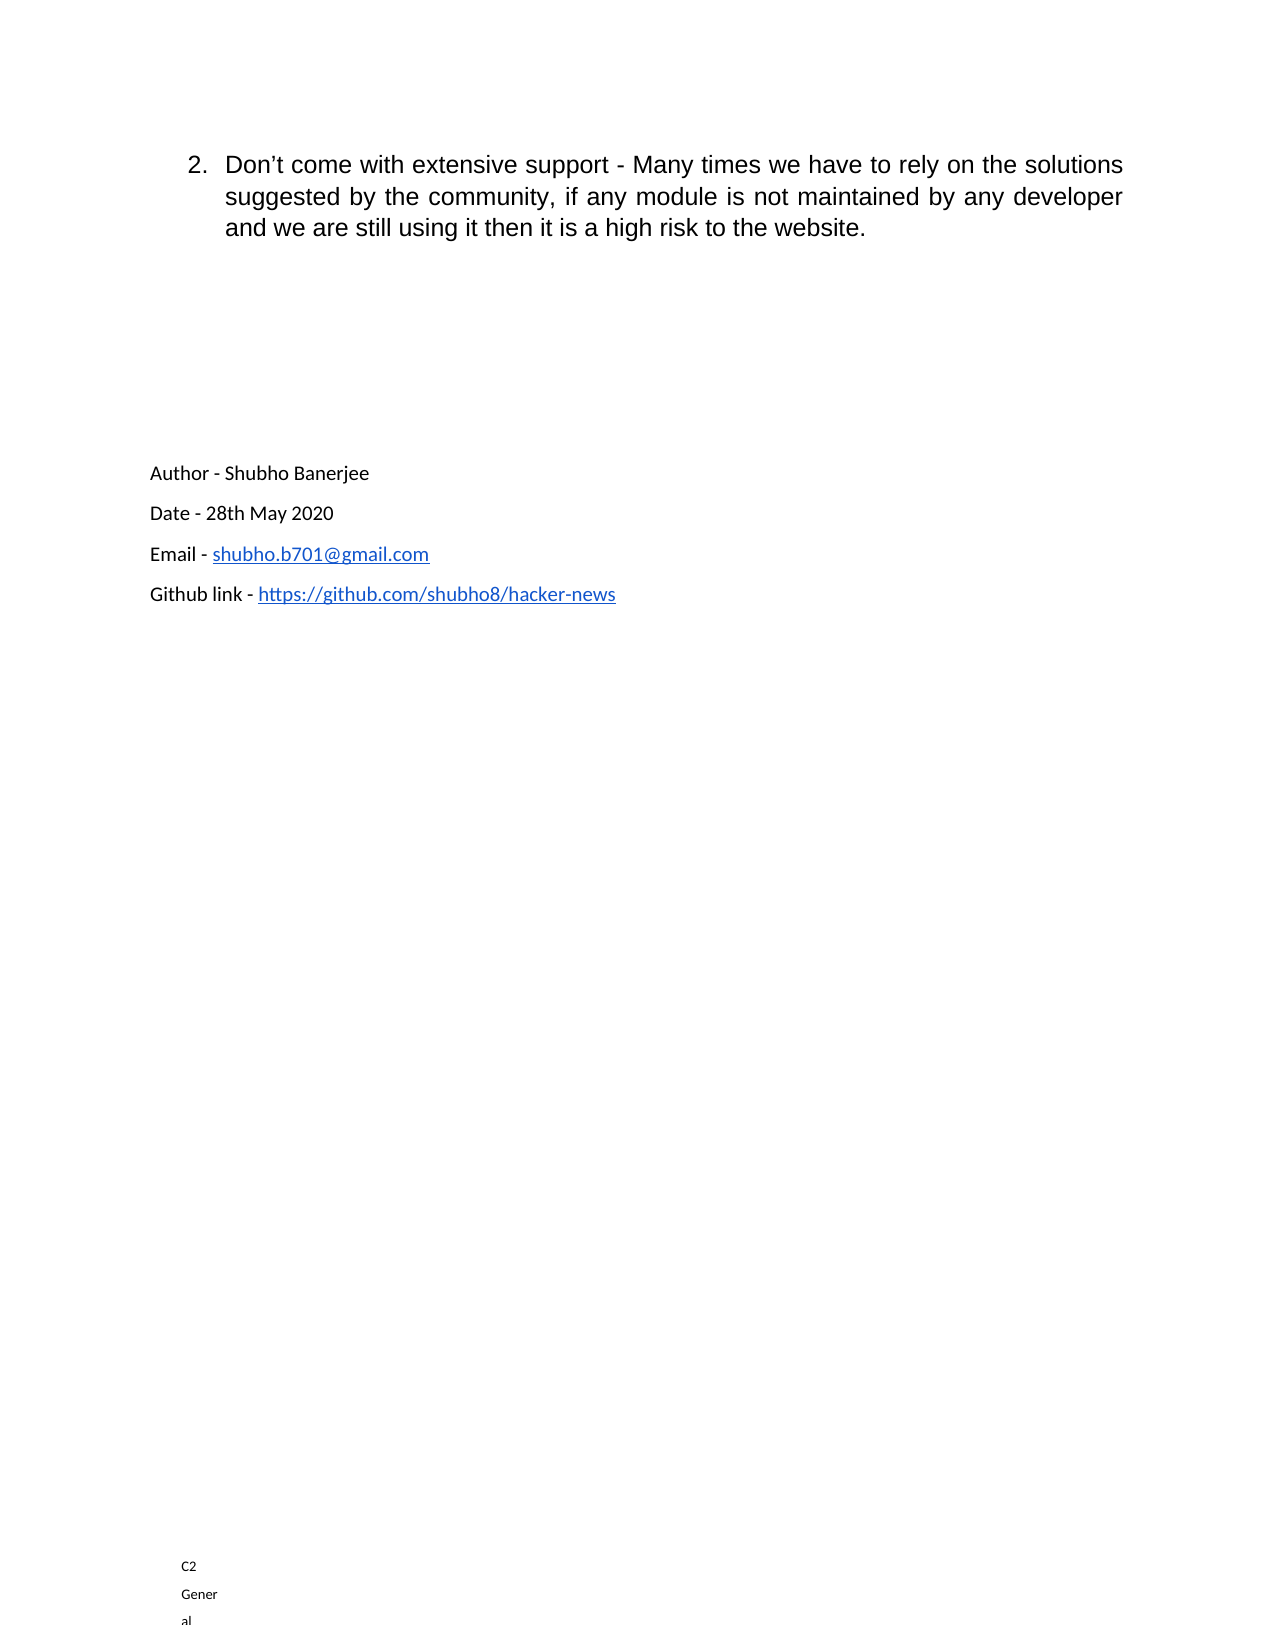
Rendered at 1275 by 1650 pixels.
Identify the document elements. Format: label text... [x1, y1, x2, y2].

text Author - Shubho Banerjee [150, 460, 1125, 485]
text Github link - https://github.com/shubho8/hacker-news [150, 581, 1125, 607]
text Email - shubho.b701@gmail.com [150, 541, 1125, 566]
text Date - 28th May 2020 [150, 500, 1125, 526]
list Don’t come with extensive support - Many times we have to rely on the solutions suggested by the community, if any module is not maintained by any developer and we are still using it then it is a high risk to the website. [187, 150, 1125, 242]
